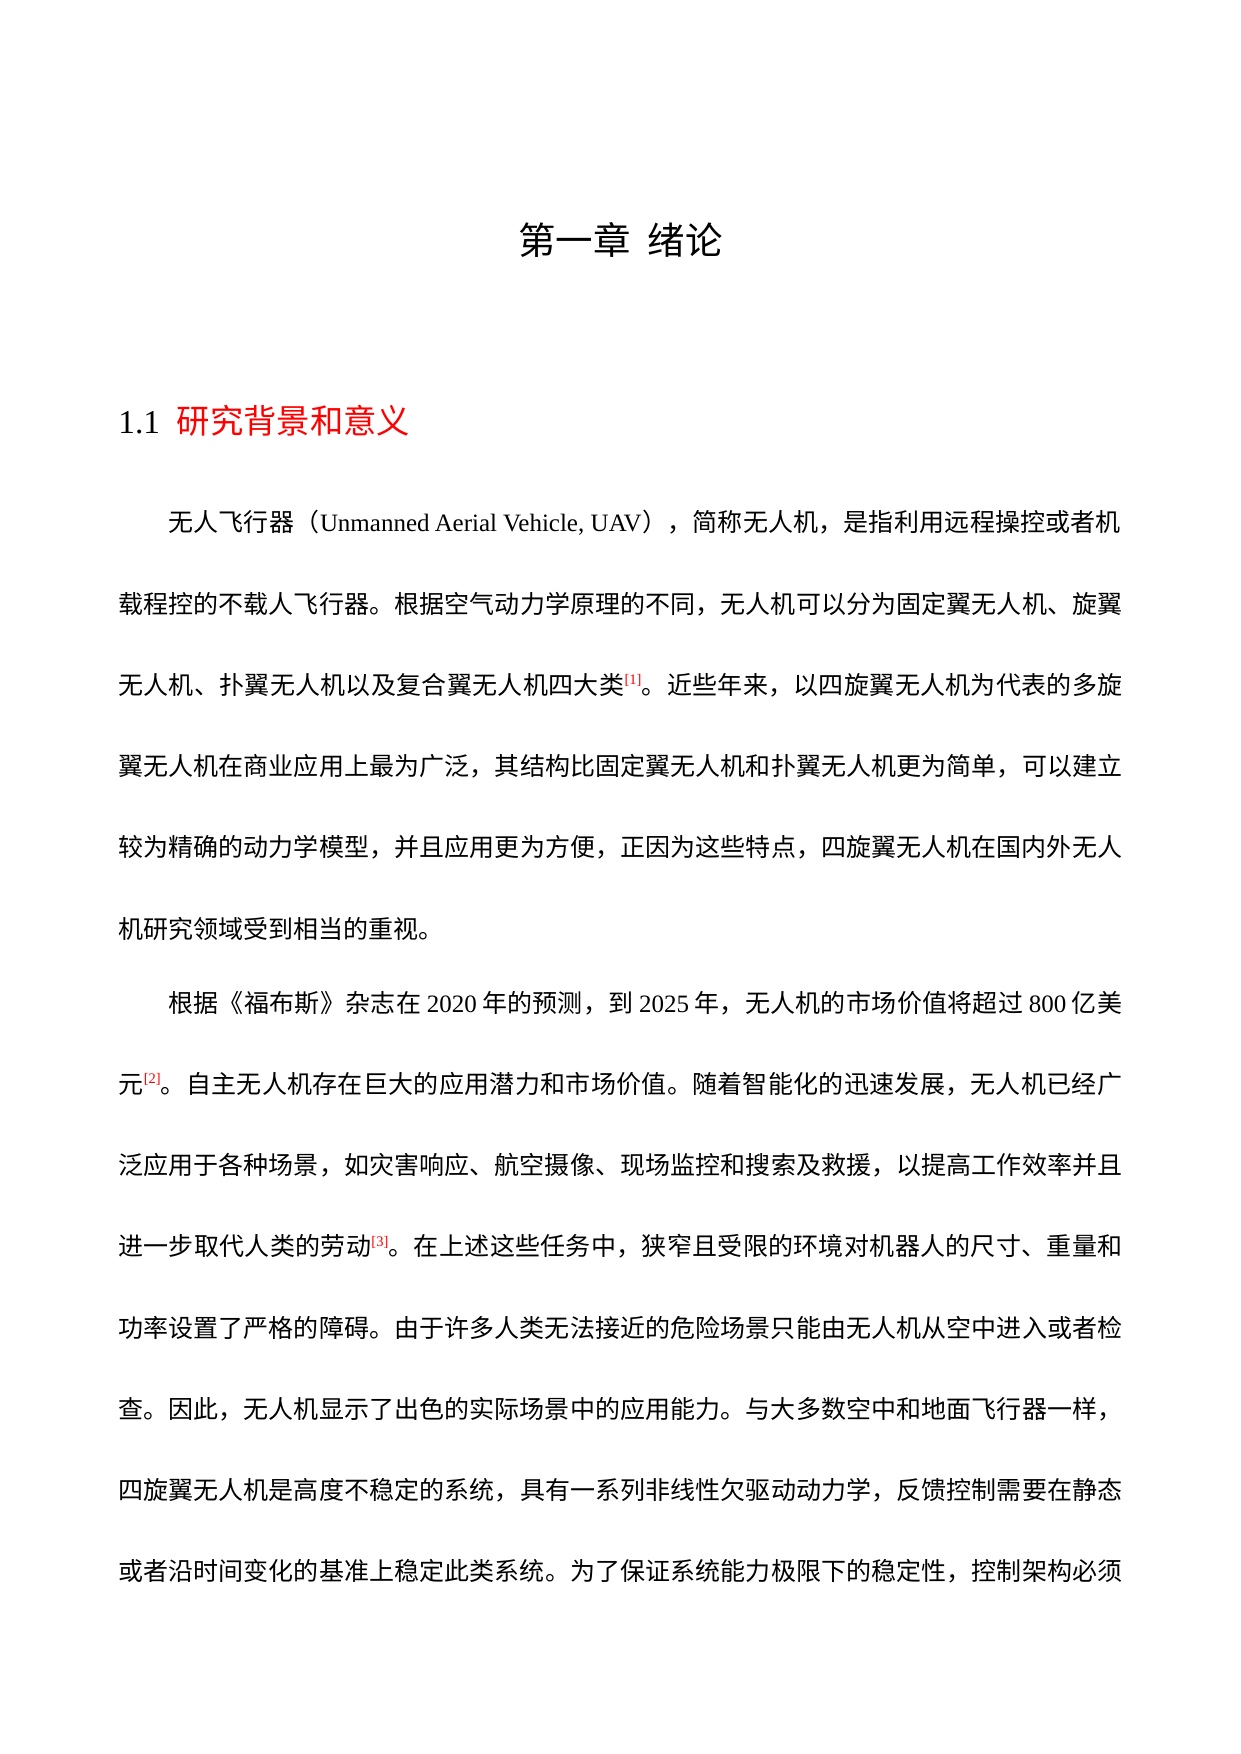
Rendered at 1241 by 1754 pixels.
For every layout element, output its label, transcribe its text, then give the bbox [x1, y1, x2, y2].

text 无人飞行器（Unmanned Aerial Vehicle, UAV），简称无人机，是指利用远程操控或者机载程控的不载人飞行器。根据空气动力学原理的不同，无人机可以分为固定翼无人机、旋翼无人机、扑翼无人机以及复合翼无人机四大类[1]。近些年来，以四旋翼无人机为代表的多旋翼无人机在商业应用上最为广泛，其结构比固定翼无人机和扑翼无人机更为简单，可以建立较为精确的动力学模型，并且应用更为方便，正因为这些特点，四旋翼无人机在国内外无人机研究领域受到相当的重视。 [118, 488, 1122, 960]
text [118, 969, 1122, 1602]
text 1.1 研究背景和意义 [118, 386, 1122, 451]
text 第一章 绪论 [118, 205, 1122, 270]
